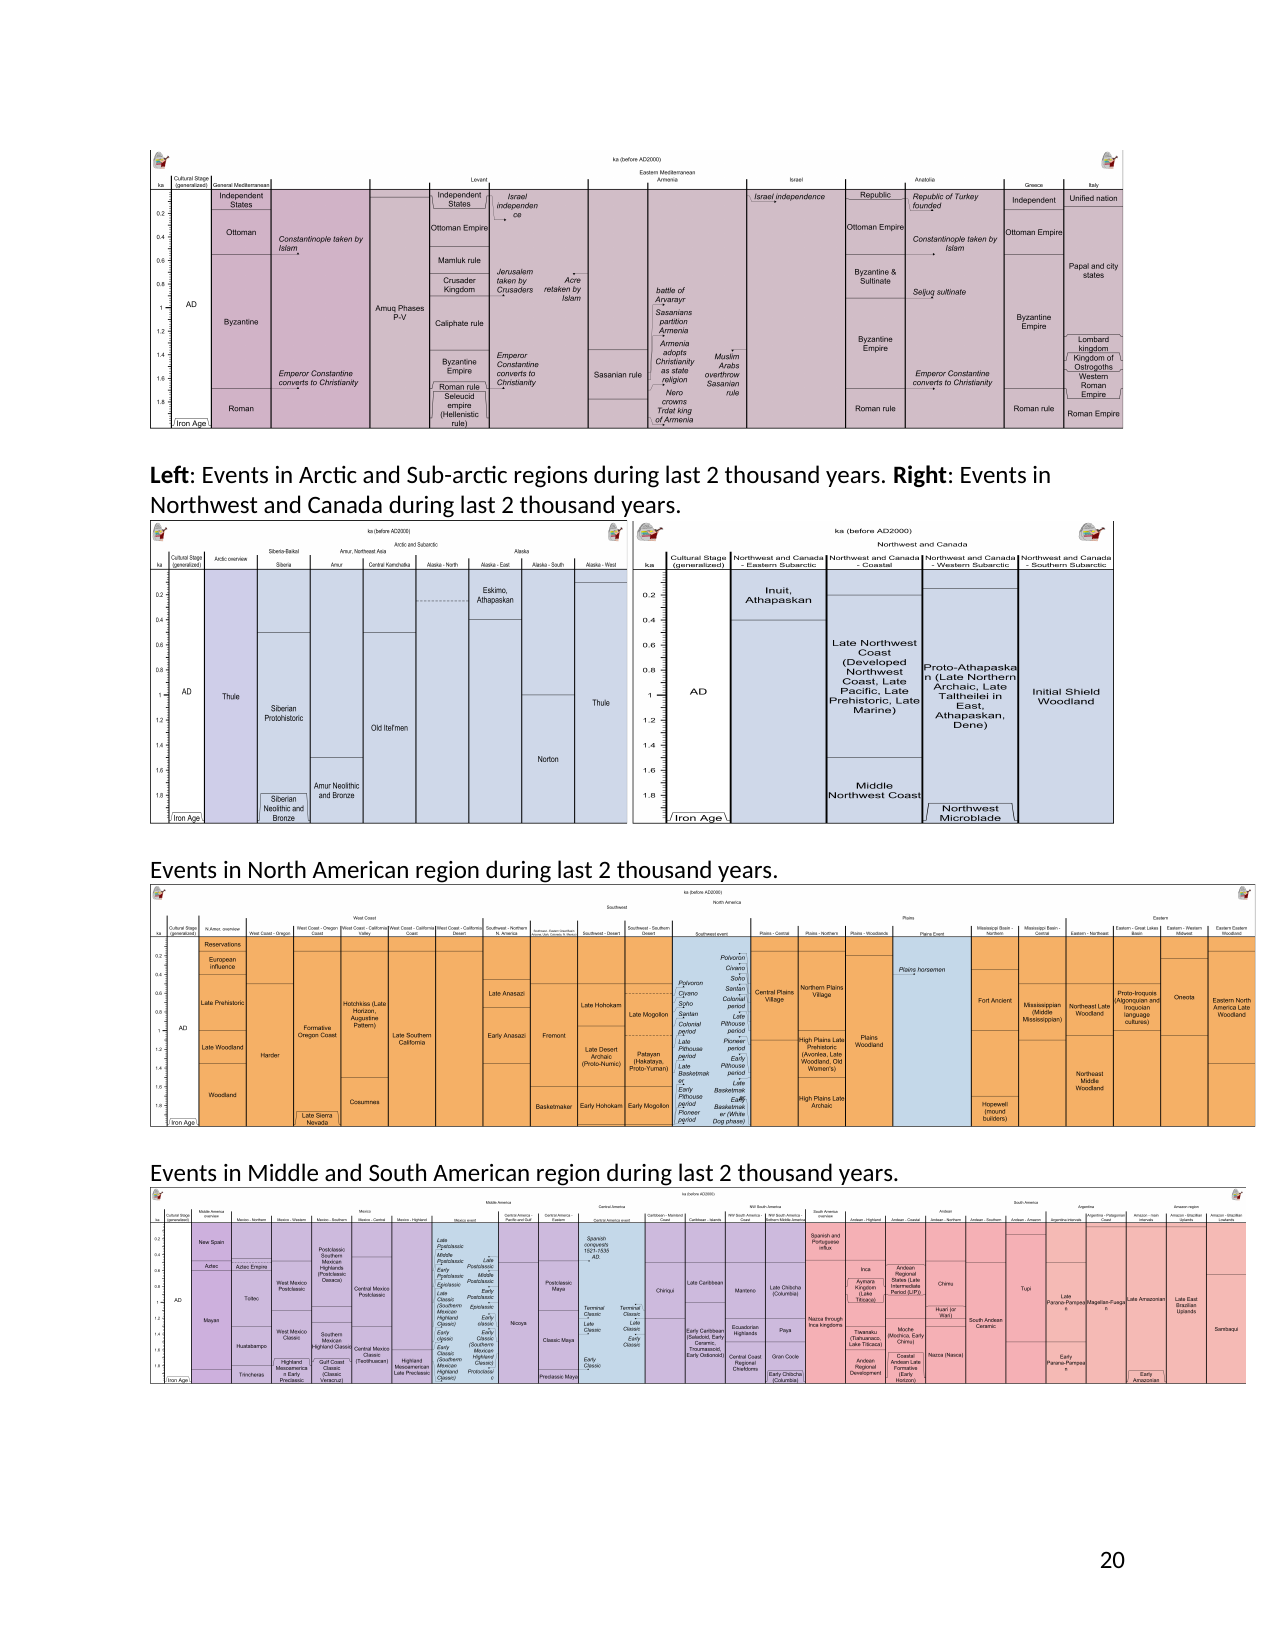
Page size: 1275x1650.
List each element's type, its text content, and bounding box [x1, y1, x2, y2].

text Events in Middle and South American region during last 2 thousand years. [150, 1157, 1125, 1187]
text Events in North American region during last 2 thousand years. [150, 854, 1125, 884]
text Left: Events in Arctic and Sub-arctic regions during last 2 thousand years. Right: Events in Northwest and Canada during last 2 thousand years. [150, 459, 1125, 520]
